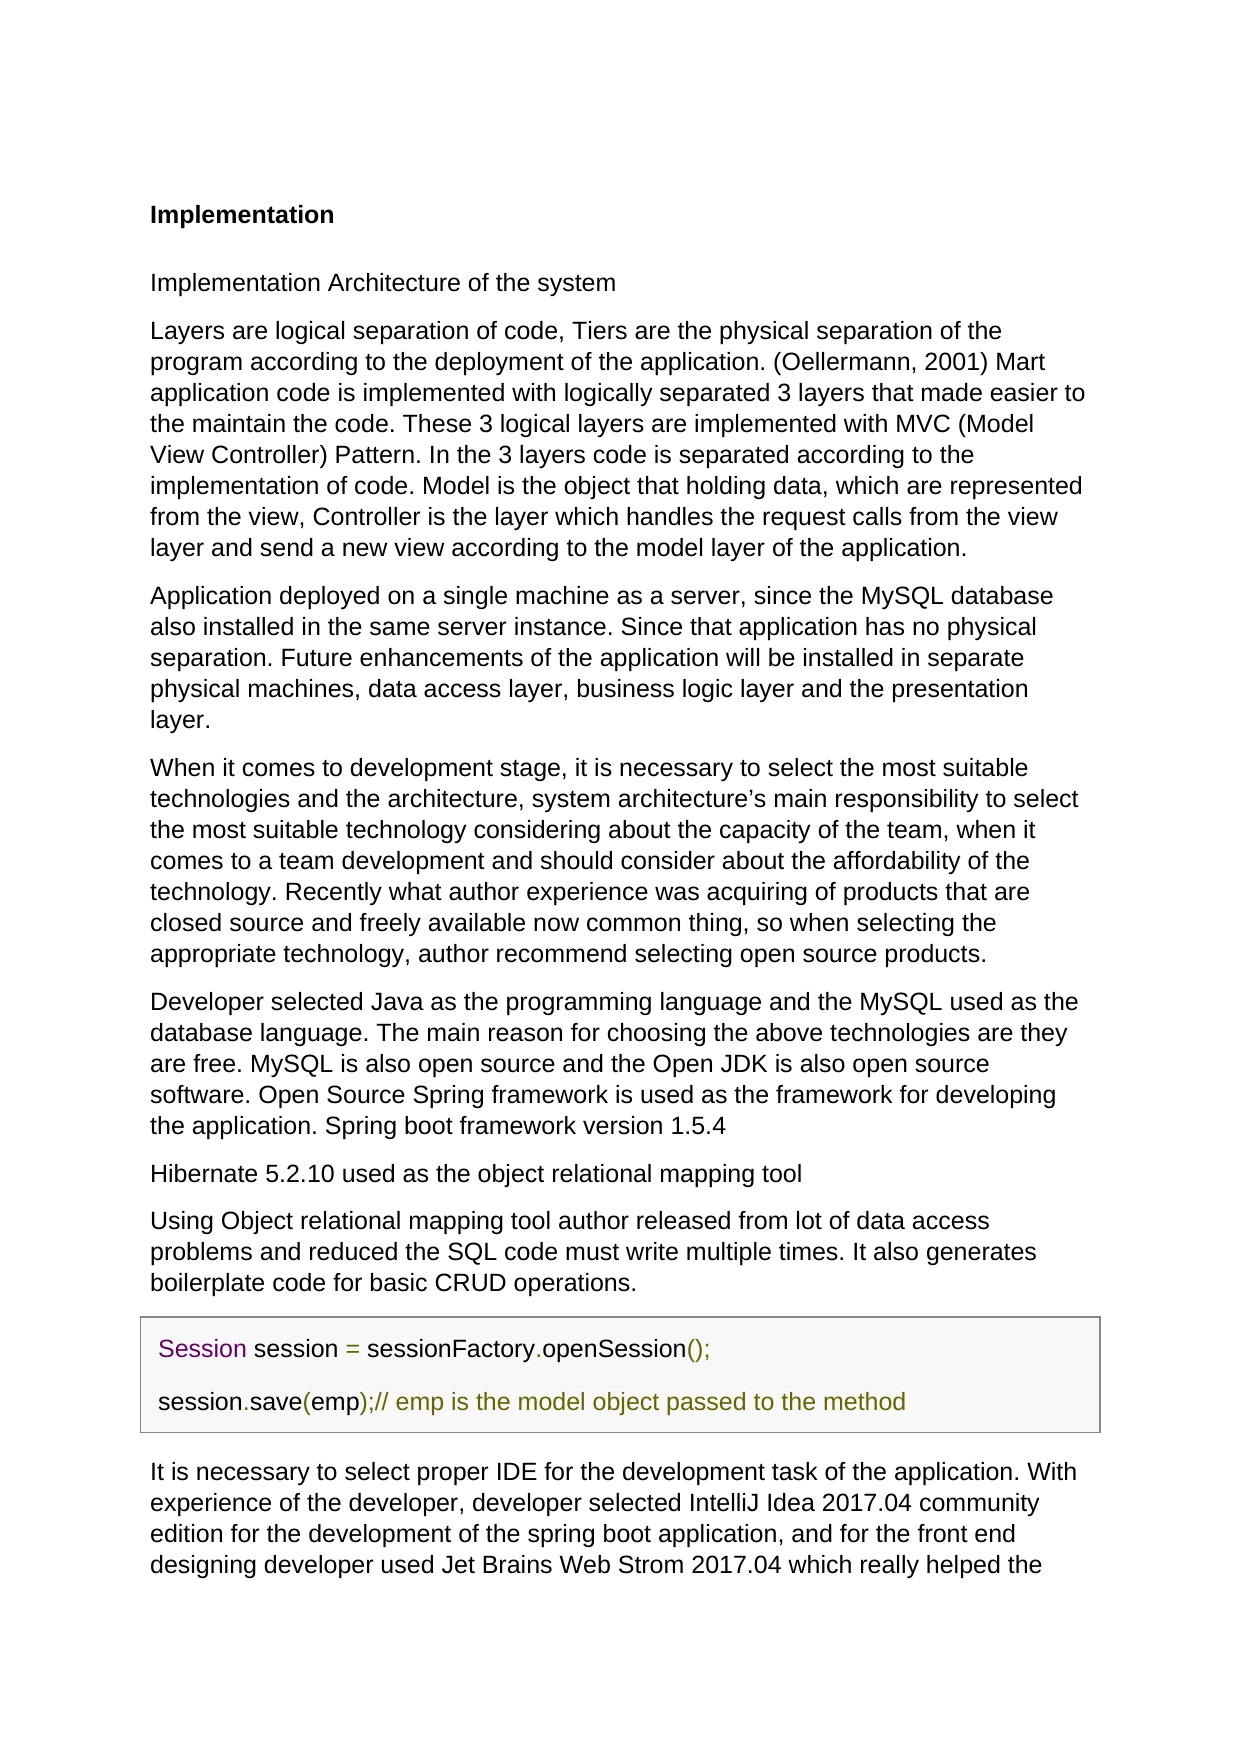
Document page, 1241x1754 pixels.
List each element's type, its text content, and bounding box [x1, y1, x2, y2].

text When it comes to development stage, it is necessary to select the most suitable technologies and the architecture, system architecture’s main responsibility to select the most suitable technology considering about the capacity of the team, when it comes to a team development and should consider about the affordability of the technology. Recently what author experience was acquiring of products that are closed source and freely available now common thing, so when selecting the appropriate technology, author recommend selecting open source products. [150, 753, 1090, 968]
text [150, 1457, 1090, 1579]
text session.save(emp);// emp is the model object passed to the method [141, 1368, 1099, 1432]
text Implementation Architecture of the system [150, 268, 1090, 297]
text Session session = sessionFactory.openSession(); [141, 1318, 1099, 1363]
text Layers are logical separation of code, Tiers are the physical separation of the program according to the deployment of the application. (Oellermann, 2001) Mart application code is implemented with logically separated 3 layers that made easier to the maintain the code. These 3 logical layers are implemented with MVC (Model View Controller) Pattern. In the 3 layers code is separated according to the implementation of code. Model is the object that holding data, which are represented from the view, Controller is the layer which handles the request calls from the view layer and send a new view according to the model layer of the application. [150, 316, 1090, 562]
text Hibernate 5.2.10 used as the object relational mapping tool [150, 1158, 1090, 1187]
text Developer selected Java as the programming language and the MySQL used as the database language. The main reason for choosing the above technologies are they are free. MySQL is also open source and the Open JDK is also open source software. Open Source Spring framework is used as the framework for developing the application. Spring boot framework version 1.5.4 [150, 987, 1090, 1139]
text Using Object relational mapping tool author released from lot of data access problems and reduced the SQL code must write multiple times. It also generates boilerplate code for basic CRUD operations. [150, 1206, 1090, 1297]
subtitle Implementation [150, 200, 1090, 229]
text Application deployed on a single machine as a server, since the MySQL database also installed in the same server instance. Since that application has no physical separation. Future enhancements of the application will be installed in separate physical machines, data access layer, business logic layer and the presentation layer. [150, 581, 1090, 734]
